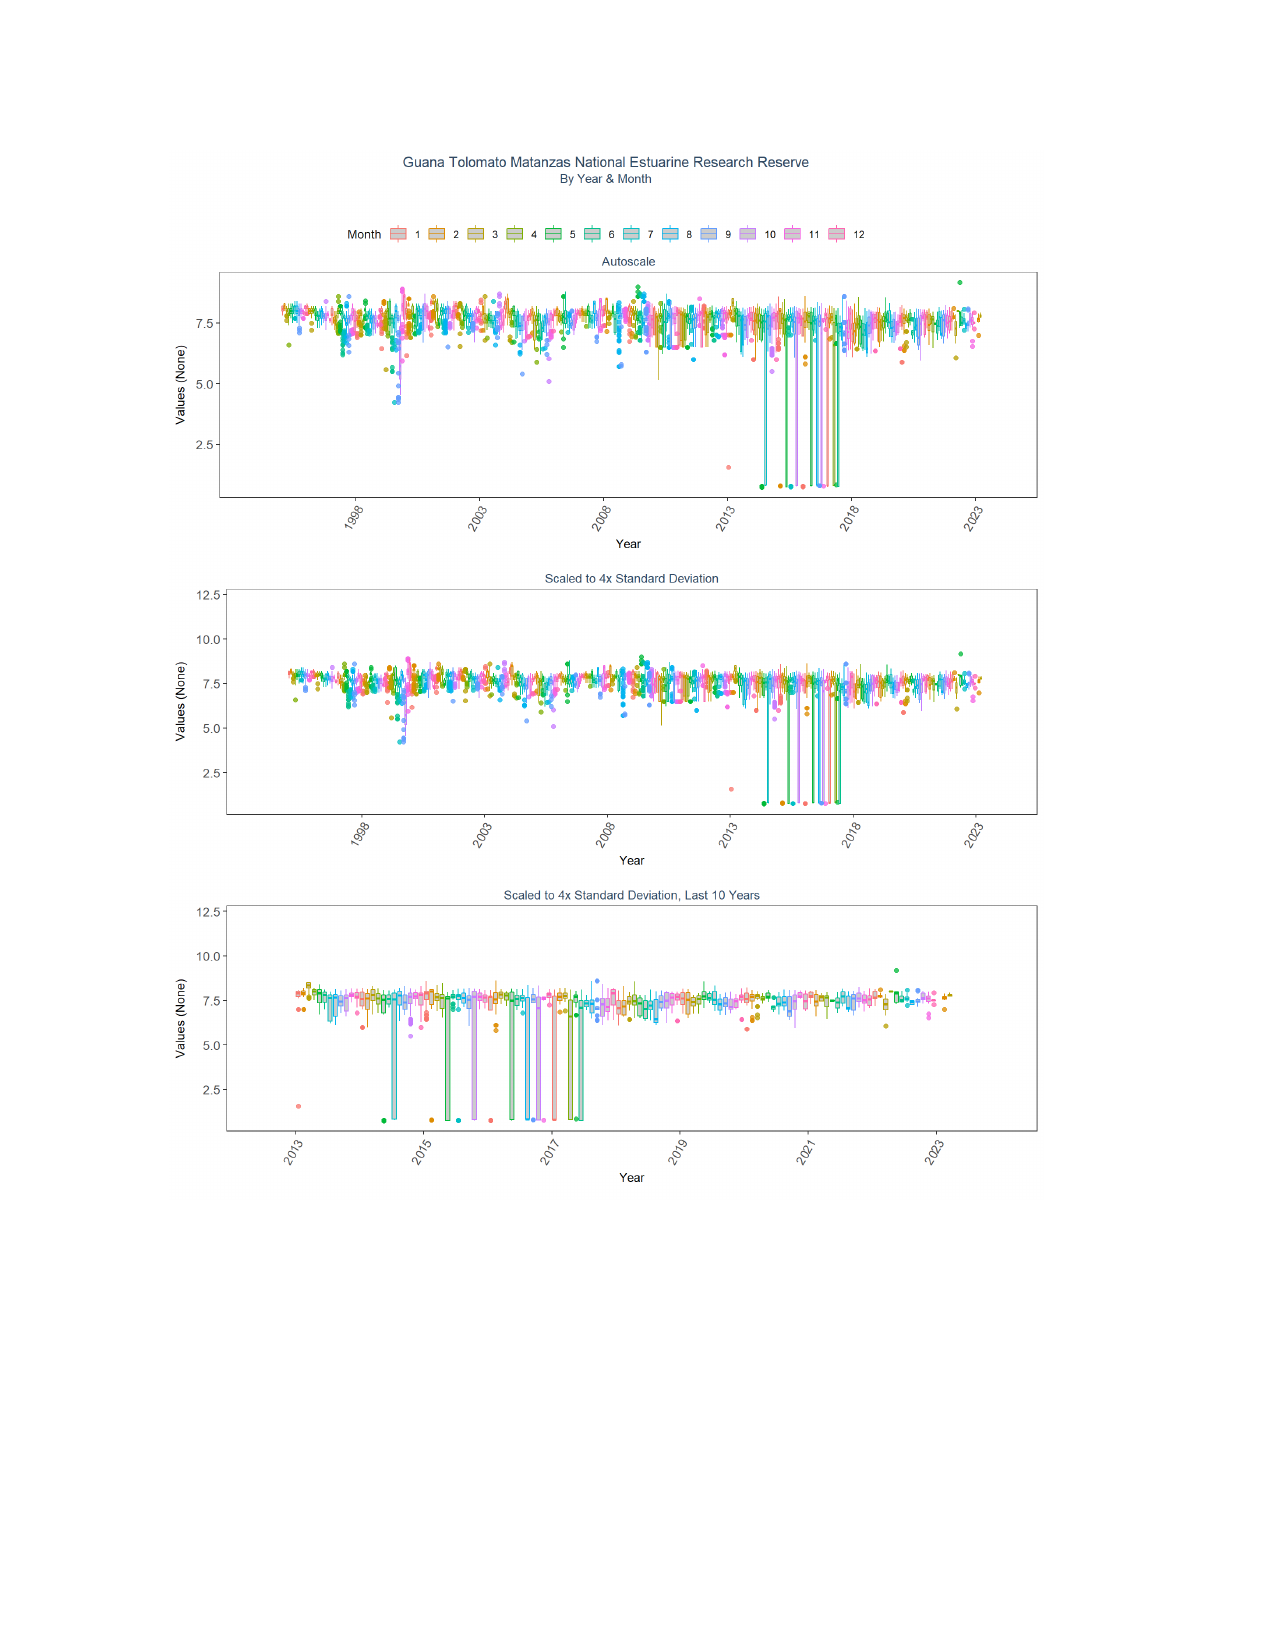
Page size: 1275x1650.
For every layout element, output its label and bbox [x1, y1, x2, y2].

picture [168, 150, 1044, 1200]
